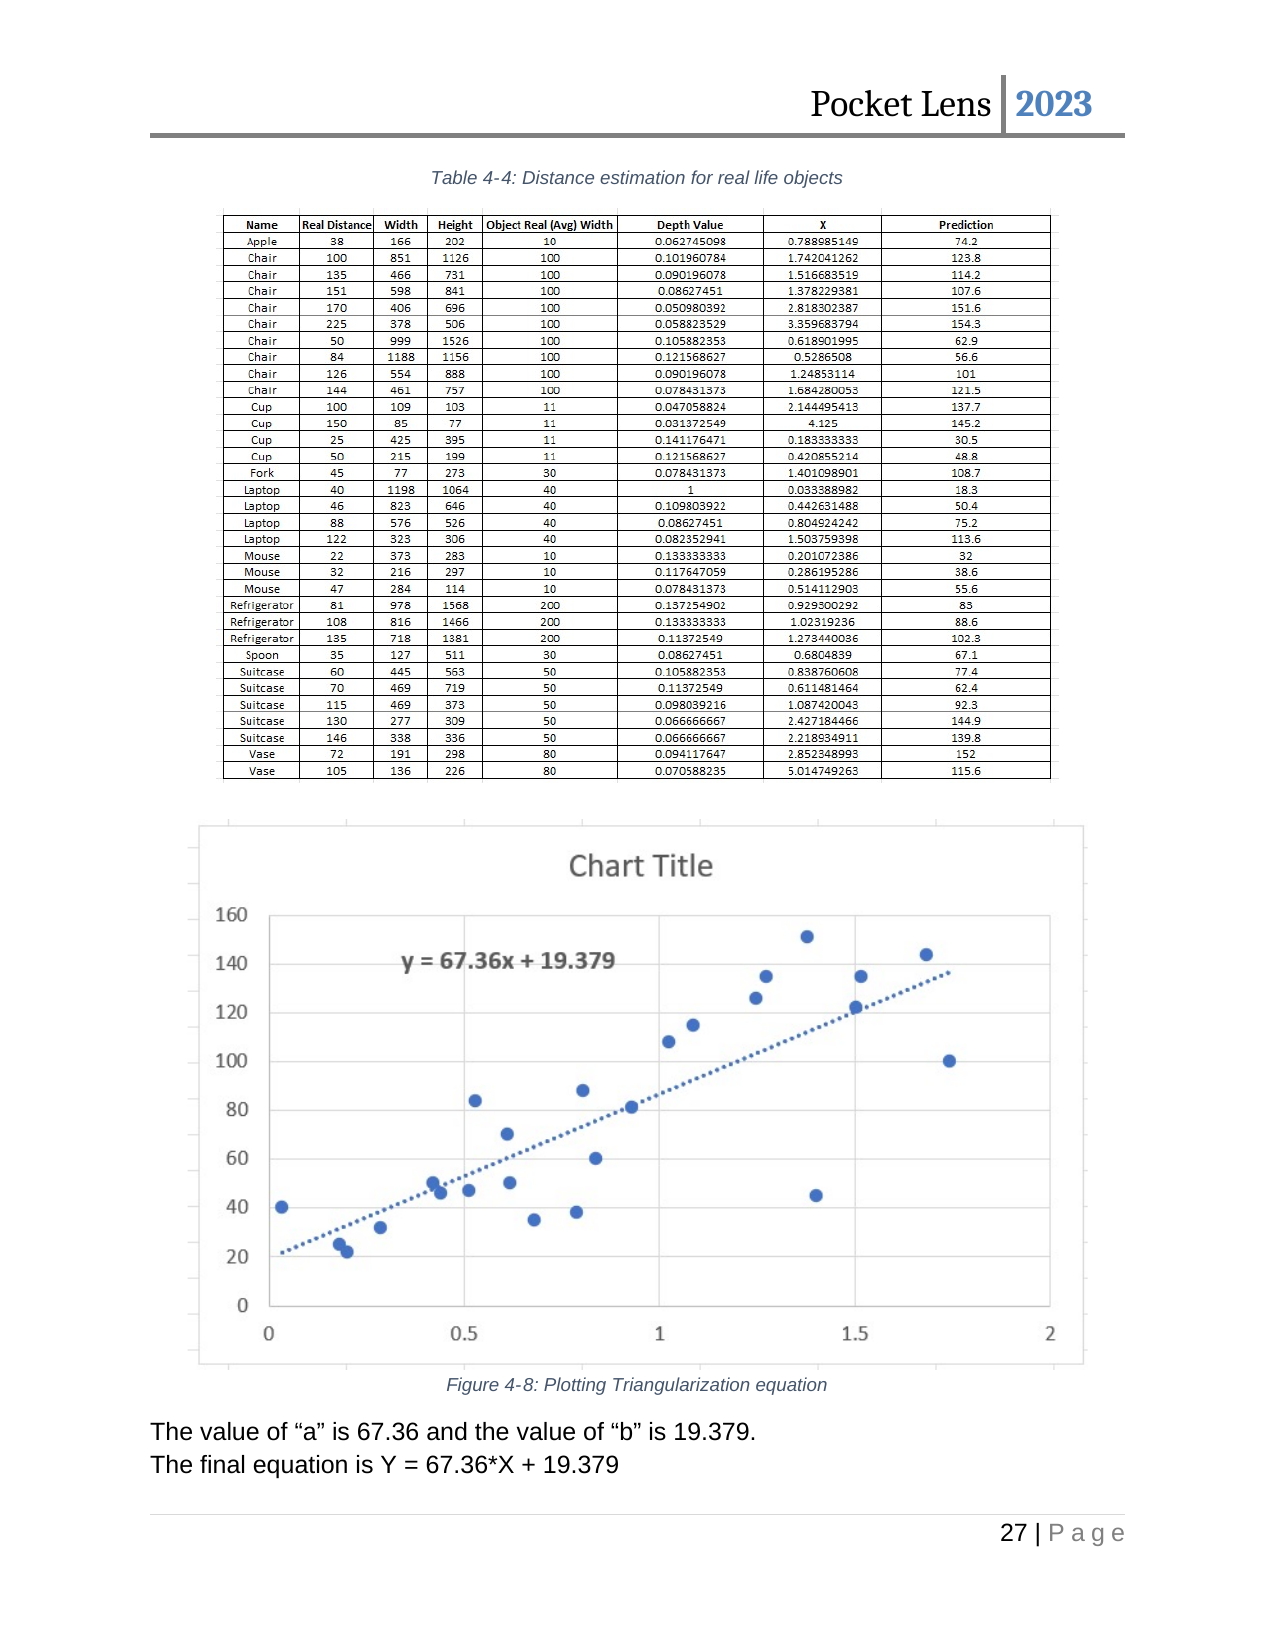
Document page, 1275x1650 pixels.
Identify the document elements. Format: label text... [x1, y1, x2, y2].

picture [187, 819, 1088, 1370]
text The final equation is Y = 67.36*X + 19.379 [150, 1450, 1125, 1478]
text The value of “a” is 67.36 and the value of “b” is 19.379. [150, 1417, 1125, 1445]
picture [216, 208, 1059, 783]
